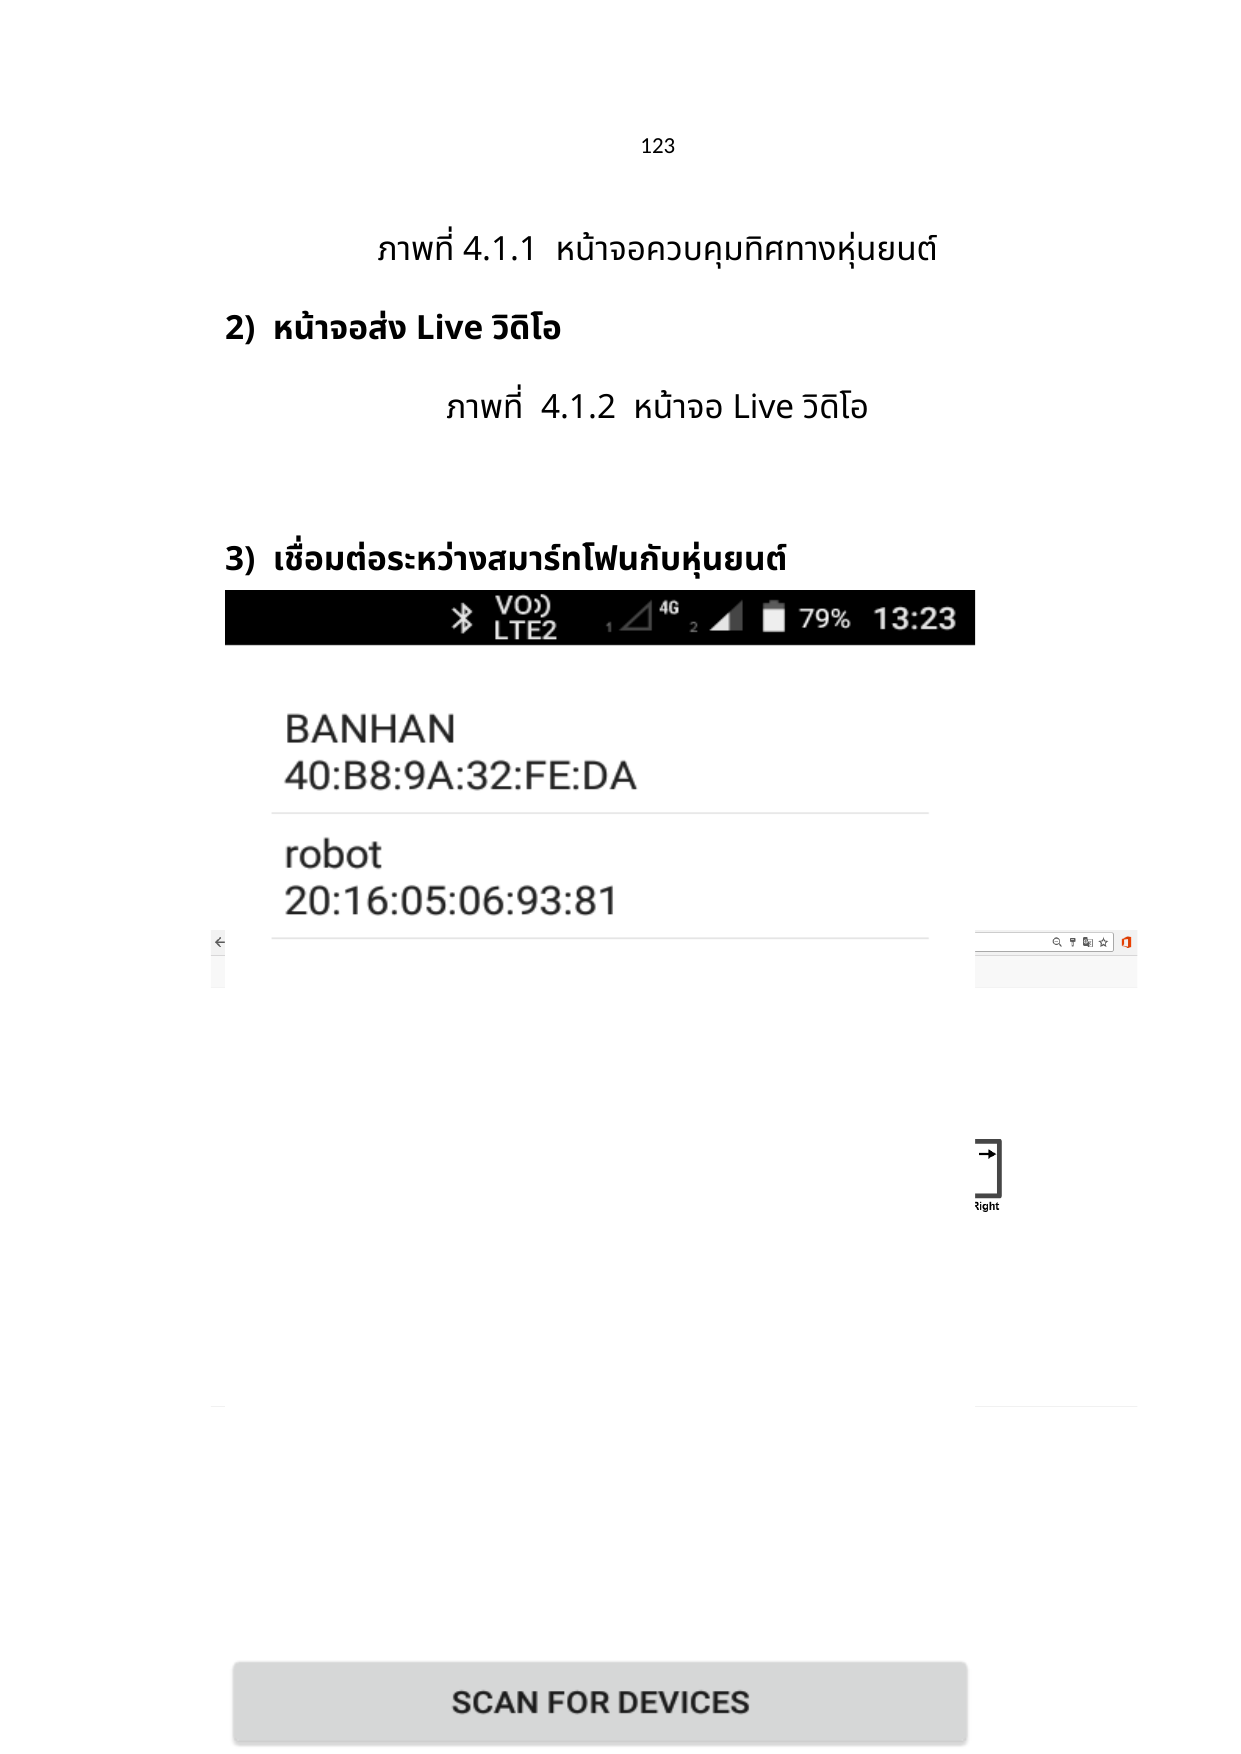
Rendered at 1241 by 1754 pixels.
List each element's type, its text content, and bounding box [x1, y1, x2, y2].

picture [210, 590, 1138, 1754]
text ภาพที่ 4.1.2 หน้าจอ Live วิดิโอ [225, 383, 1090, 433]
text ภาพที่ 4.1.1 หน้าจอควบคุมทิศทางหุ่นยนต์ [225, 225, 1090, 276]
text 3) เชื่อมต่อระหว่างสมาร์ทโฟนกับหุ่นยนต์ [225, 535, 1090, 586]
text 2) หน้าจอส่ง Live วิดิโอ [225, 304, 1090, 354]
